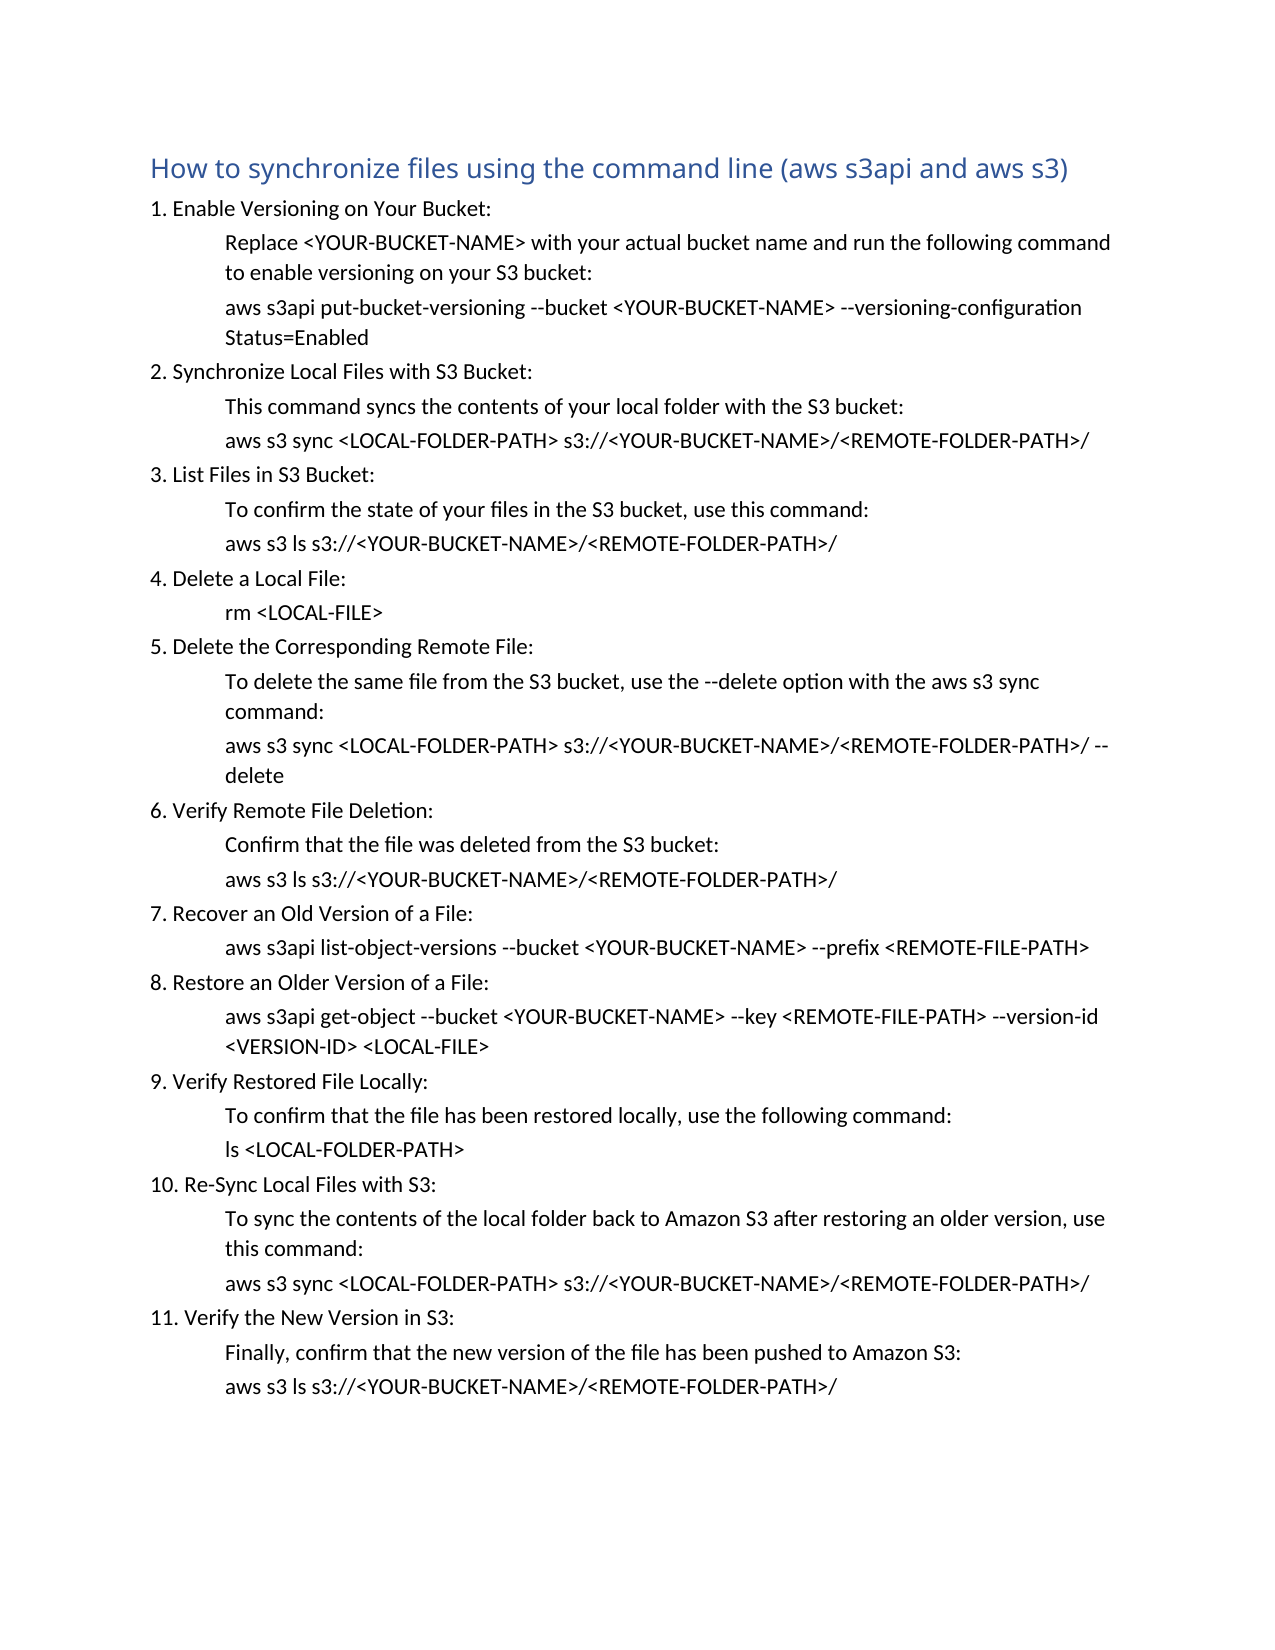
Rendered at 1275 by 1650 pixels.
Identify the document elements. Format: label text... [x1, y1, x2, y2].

subtitle aws s3api put-bucket-versioning --bucket <YOUR-BUCKET-NAME> --versioning-configuration Status=Enabled [225, 293, 1125, 351]
subtitle 7. Recover an Old Version of a File: [150, 899, 1125, 927]
subtitle aws s3api get-object --bucket <YOUR-BUCKET-NAME> --key <REMOTE-FILE-PATH> --version-id <VERSION-ID> <LOCAL-FILE> [225, 1002, 1125, 1061]
subtitle aws s3 sync <LOCAL-FOLDER-PATH> s3://<YOUR-BUCKET-NAME>/<REMOTE-FOLDER-PATH>/ [225, 1269, 1125, 1297]
subtitle How to synchronize files using the command line (aws s3api and aws s3) [150, 150, 1125, 187]
subtitle aws s3api list-object-versions --bucket <YOUR-BUCKET-NAME> --prefix <REMOTE-FILE-PATH> [225, 933, 1125, 962]
subtitle To confirm that the file has been restored locally, use the following command: [225, 1101, 1125, 1129]
subtitle To sync the contents of the local folder back to Amazon S3 after restoring an older version, use this command: [225, 1204, 1125, 1263]
subtitle 1. Enable Versioning on Your Bucket: [150, 194, 1125, 222]
subtitle aws s3 ls s3://<YOUR-BUCKET-NAME>/<REMOTE-FOLDER-PATH>/ [225, 865, 1125, 893]
subtitle 3. List Files in S3 Bucket: [150, 461, 1125, 489]
subtitle aws s3 ls s3://<YOUR-BUCKET-NAME>/<REMOTE-FOLDER-PATH>/ [225, 1372, 1125, 1400]
subtitle To delete the same file from the S3 bucket, use the --delete option with the aws s3 sync command: [225, 667, 1125, 725]
subtitle This command syncs the contents of your local folder with the S3 bucket: [225, 392, 1125, 420]
subtitle aws s3 ls s3://<YOUR-BUCKET-NAME>/<REMOTE-FOLDER-PATH>/ [225, 529, 1125, 557]
subtitle Confirm that the file was deleted from the S3 bucket: [225, 830, 1125, 858]
subtitle 11. Verify the New Version in S3: [150, 1303, 1125, 1331]
subtitle To confirm the state of your files in the S3 bucket, use this command: [225, 495, 1125, 523]
subtitle aws s3 sync <LOCAL-FOLDER-PATH> s3://<YOUR-BUCKET-NAME>/<REMOTE-FOLDER-PATH>/ [225, 426, 1125, 454]
subtitle rm <LOCAL-FILE> [225, 598, 1125, 626]
subtitle 4. Delete a Local File: [150, 564, 1125, 592]
subtitle aws s3 sync <LOCAL-FOLDER-PATH> s3://<YOUR-BUCKET-NAME>/<REMOTE-FOLDER-PATH>/ --delete [225, 731, 1125, 790]
subtitle 9. Verify Restored File Locally: [150, 1067, 1125, 1095]
subtitle 6. Verify Remote File Deletion: [150, 796, 1125, 824]
subtitle 2. Synchronize Local Files with S3 Bucket: [150, 357, 1125, 386]
subtitle Finally, confirm that the new version of the file has been pushed to Amazon S3: [225, 1338, 1125, 1366]
subtitle ls <LOCAL-FOLDER-PATH> [225, 1136, 1125, 1164]
subtitle 10. Re-Sync Local Files with S3: [150, 1170, 1125, 1198]
subtitle 5. Delete the Corresponding Remote File: [150, 632, 1125, 661]
subtitle 8. Restore an Older Version of a File: [150, 968, 1125, 996]
subtitle Replace <YOUR-BUCKET-NAME> with your actual bucket name and run the following command to enable versioning on your S3 bucket: [225, 228, 1125, 287]
